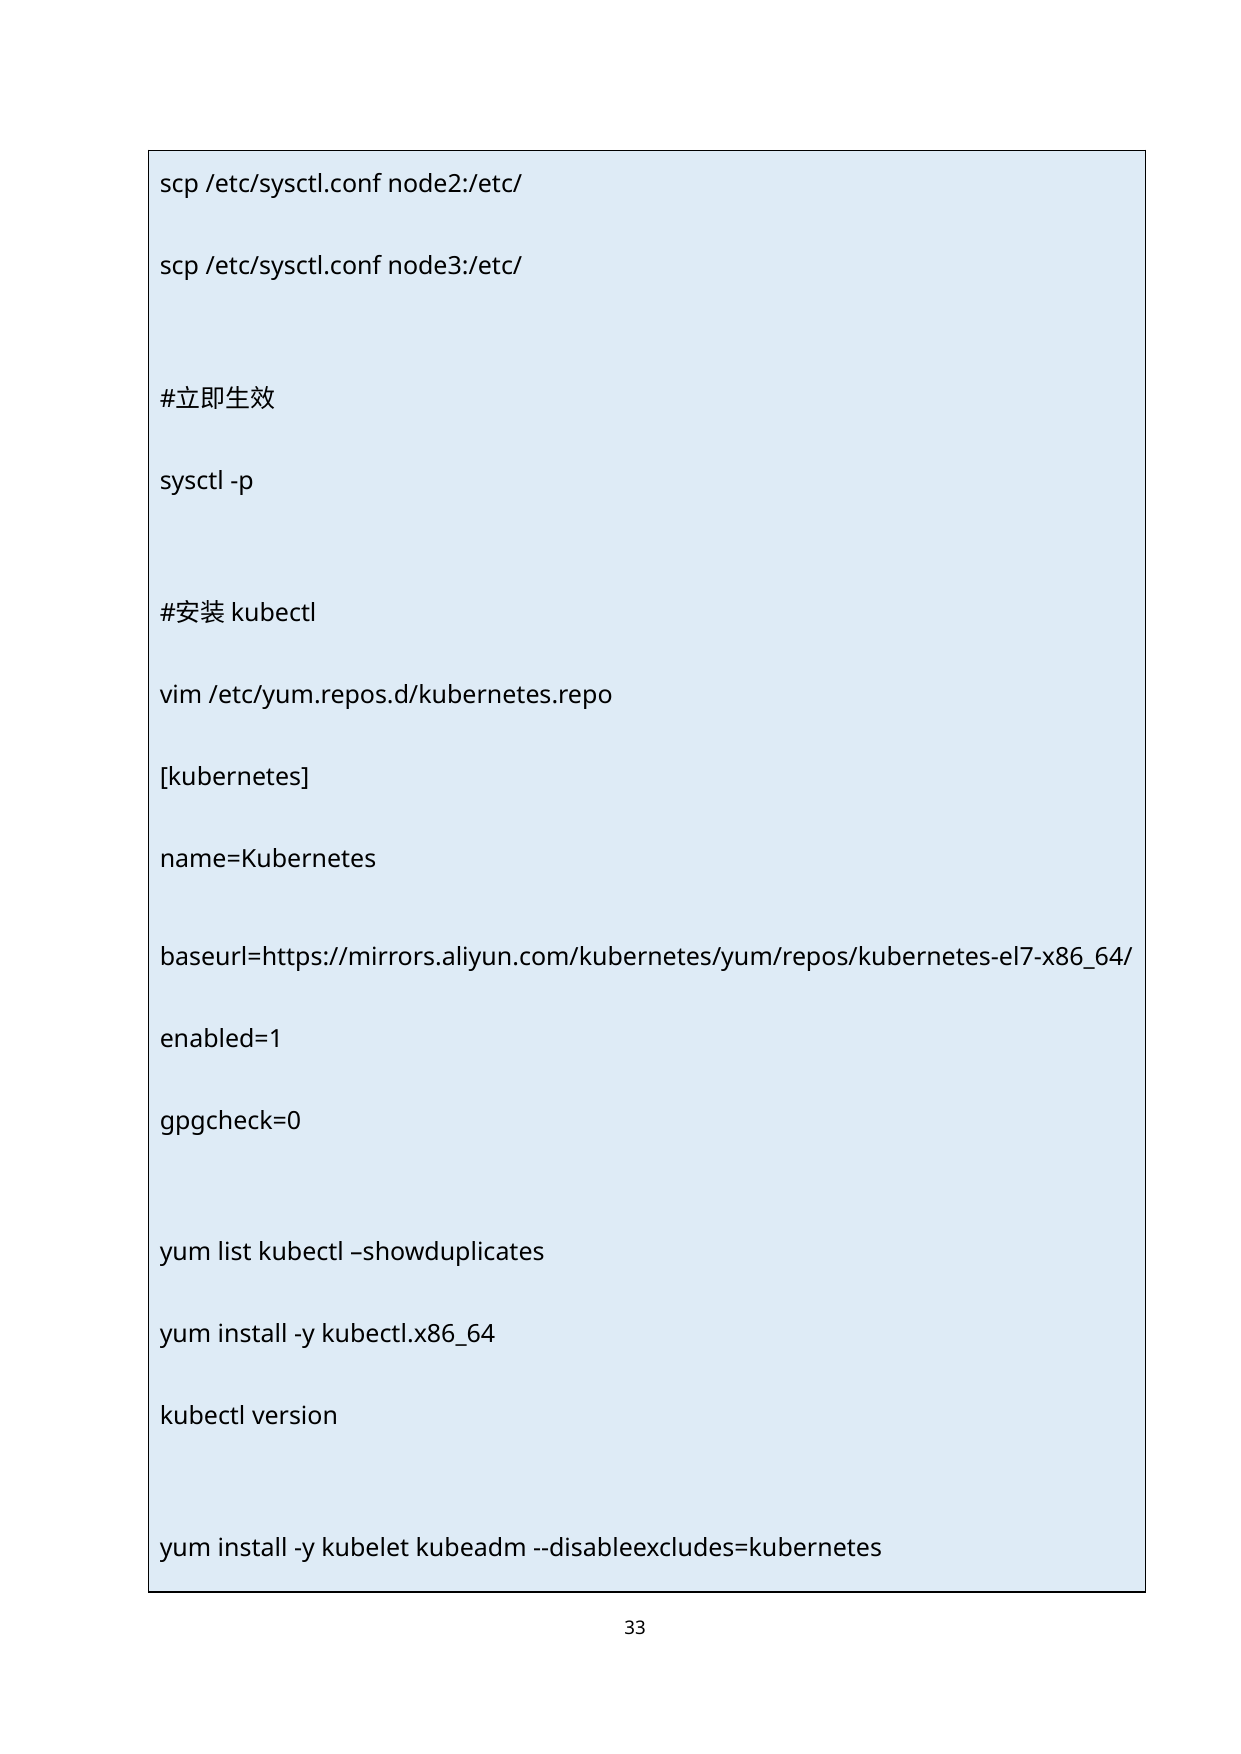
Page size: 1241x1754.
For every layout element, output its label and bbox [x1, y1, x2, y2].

table_header [149, 151, 1145, 1591]
